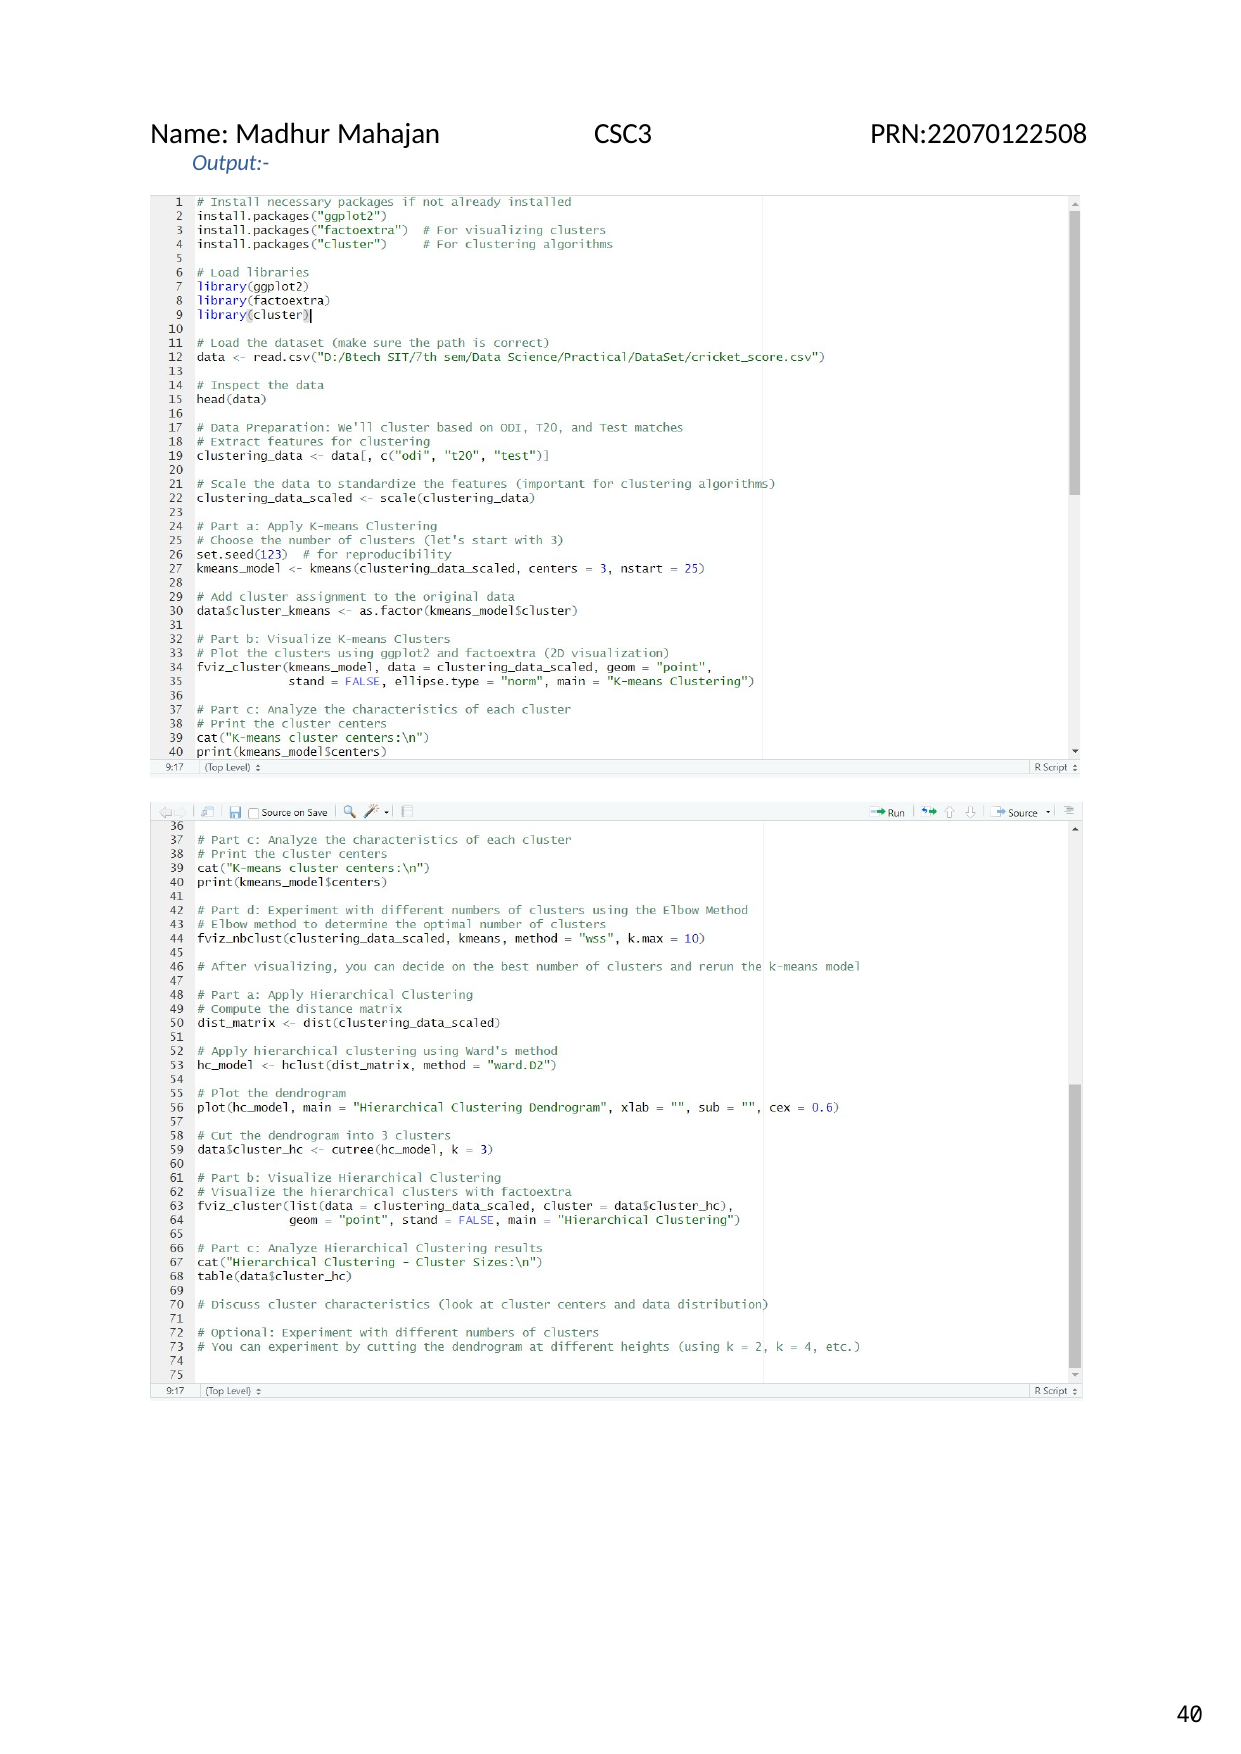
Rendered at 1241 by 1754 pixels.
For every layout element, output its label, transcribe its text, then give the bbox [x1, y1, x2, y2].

picture [150, 195, 1081, 778]
picture [150, 802, 1083, 1401]
subtitle Output:- [192, 148, 1101, 177]
